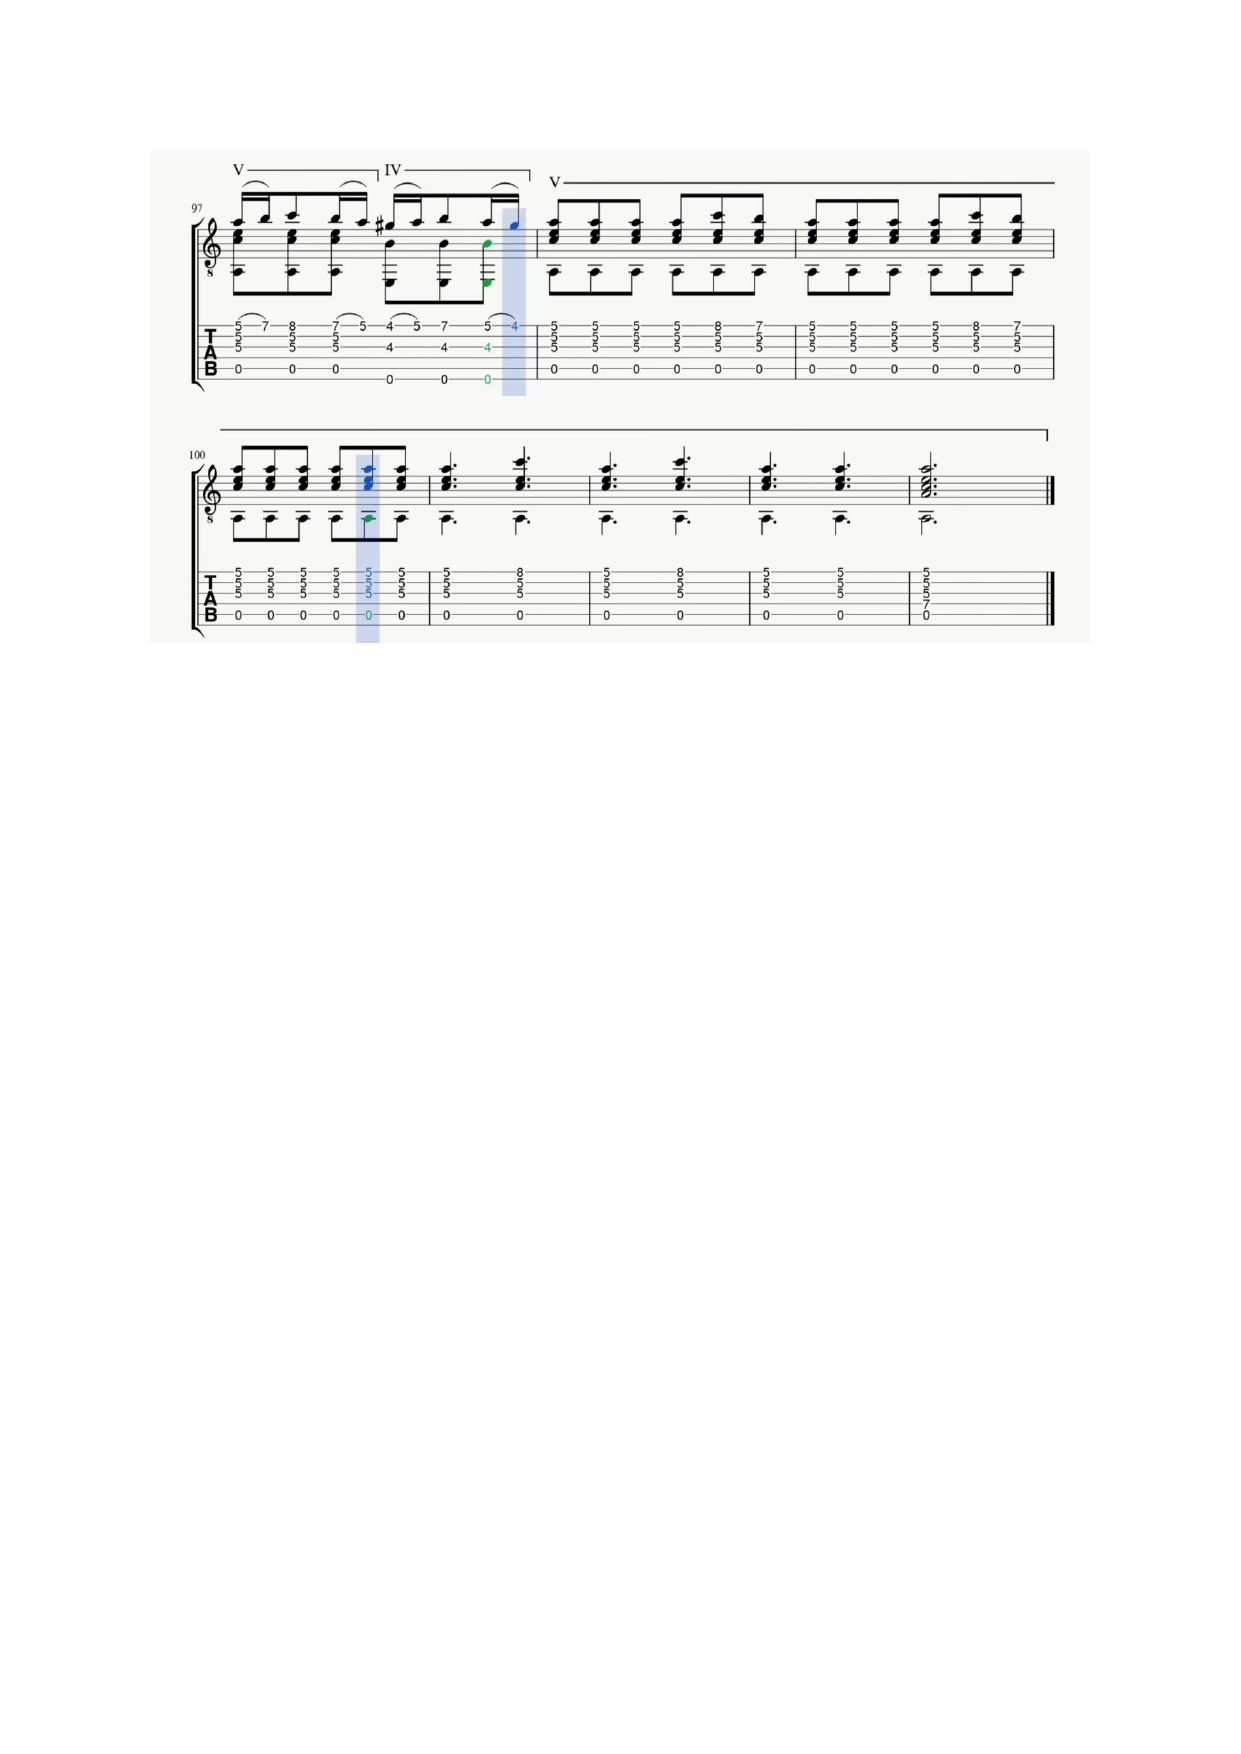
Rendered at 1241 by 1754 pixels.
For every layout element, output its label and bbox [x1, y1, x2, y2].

picture [150, 150, 1091, 643]
